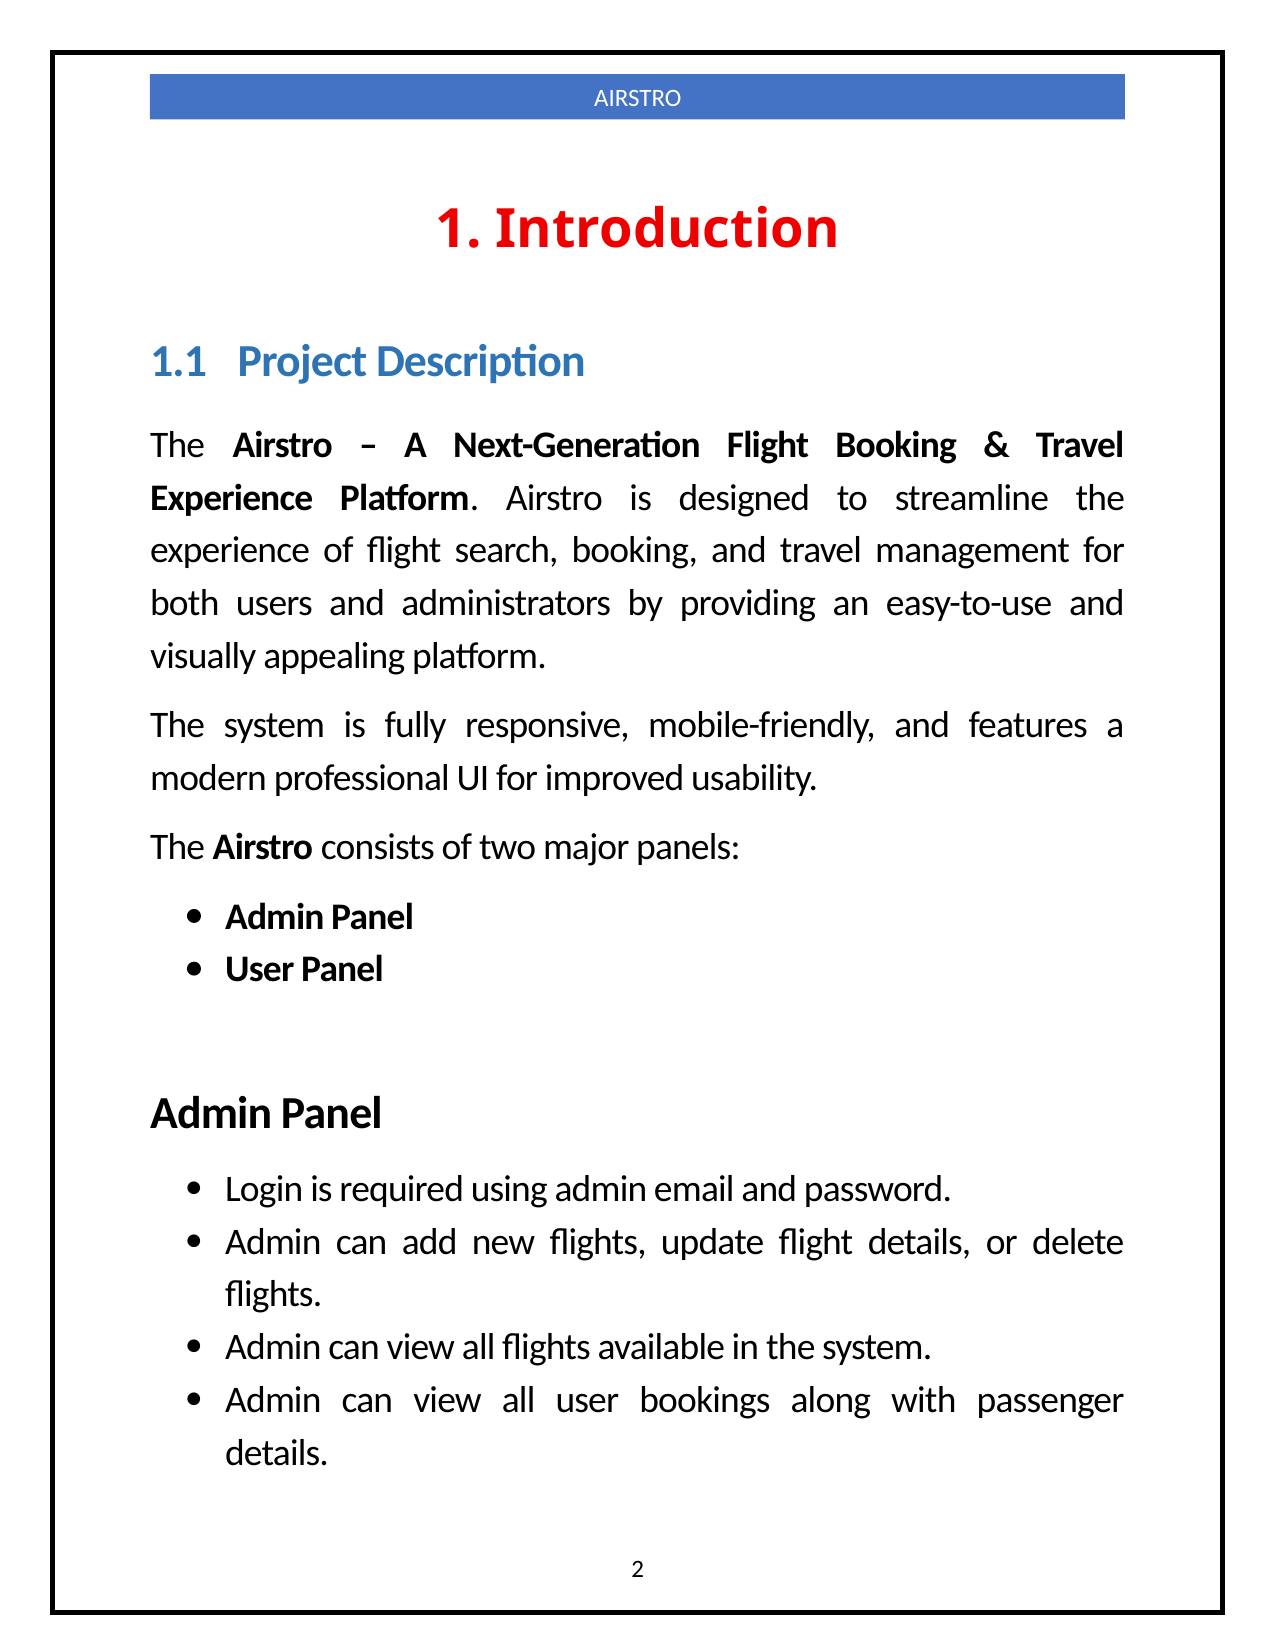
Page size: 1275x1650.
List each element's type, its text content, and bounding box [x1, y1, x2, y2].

list Admin can view all user bookings along with passenger details. [187, 1376, 1125, 1474]
list Project Description [150, 332, 1125, 388]
list Login is required using admin email and password. [187, 1165, 1125, 1211]
text Admin Panel [150, 1084, 1125, 1140]
list Admin can view all flights available in the system. [187, 1323, 1125, 1369]
text The Airstro consists of two major panels: [150, 823, 1125, 869]
list Admin Panel [187, 893, 1125, 938]
list Admin can add new flights, update flight details, or delete flights. [187, 1218, 1125, 1316]
text 1. Introduction [150, 200, 1125, 259]
text The system is fully responsive, mobile-friendly, and features a modern professional UI for improved usability. [150, 701, 1125, 800]
text The Airstro – A Next-Generation Flight Booking & Travel Experience Platform. Airstro is designed to streamline the experience of flight search, booking, and travel management for both users and administrators by providing an easy-to-use and visually appealing platform. [150, 421, 1125, 678]
list User Panel [187, 945, 1125, 991]
